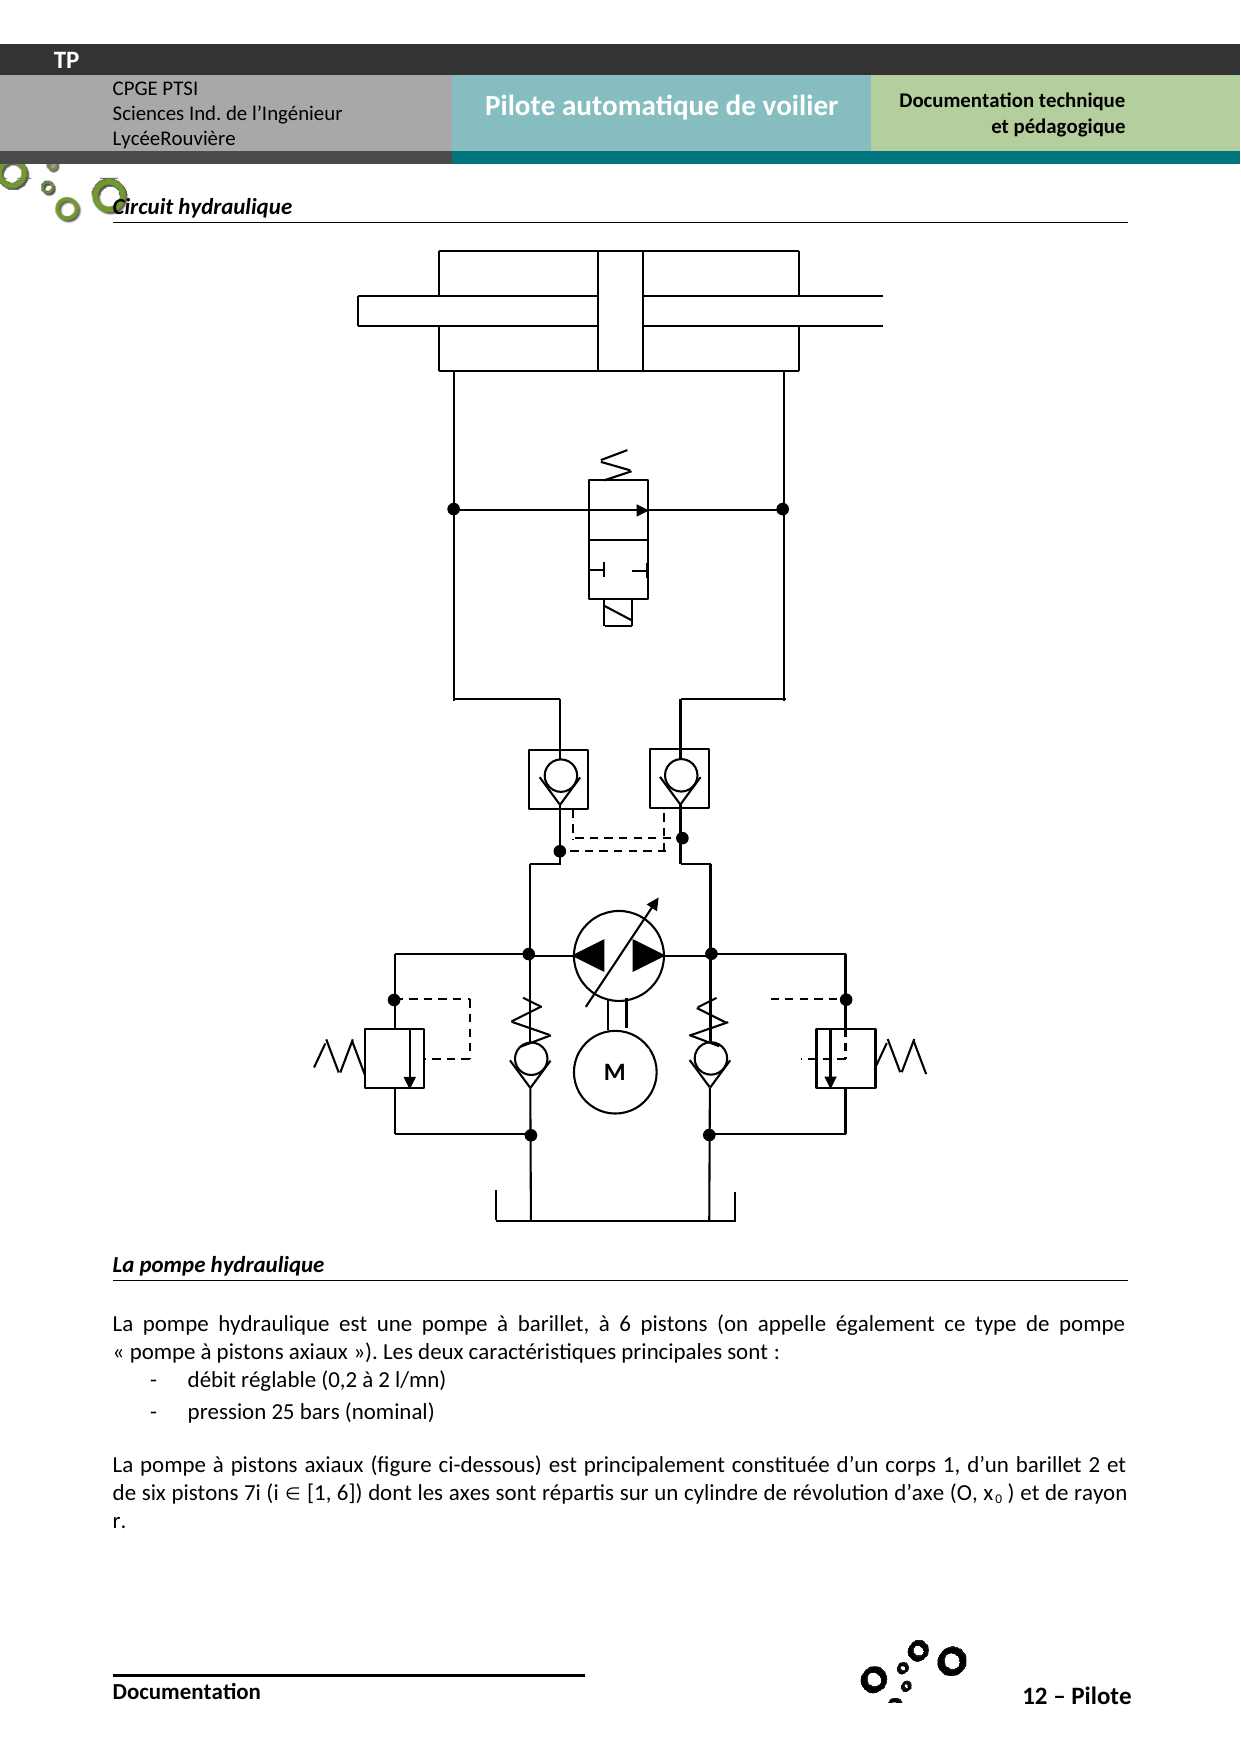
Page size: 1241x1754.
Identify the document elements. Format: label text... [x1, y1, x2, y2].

subtitle Circuit hydraulique [112, 192, 1128, 223]
list débit réglable (0,2 à 2 l/mn) [150, 1365, 1128, 1393]
subtitle La pompe hydraulique [112, 1250, 1128, 1281]
picture [860, 1640, 967, 1703]
text La pompe hydraulique est une pompe à barillet, à 6 pistons (on appelle également ce type de pompe « pompe à pistons axiaux »). Les deux caractéristiques principales sont : [112, 1309, 1128, 1365]
text La pompe à pistons axiaux (figure ci-dessous) est principalement constituée d’un corps 1, d’un barillet 2 et de six pistons 7i (i [1, 6]) dont les axes sont répartis sur un cylindre de révolution d’axe (O, x0 ) et de rayon r. [112, 1450, 1128, 1534]
list pression 25 bars (nominal) [150, 1397, 1128, 1425]
picture [0, 164, 128, 224]
